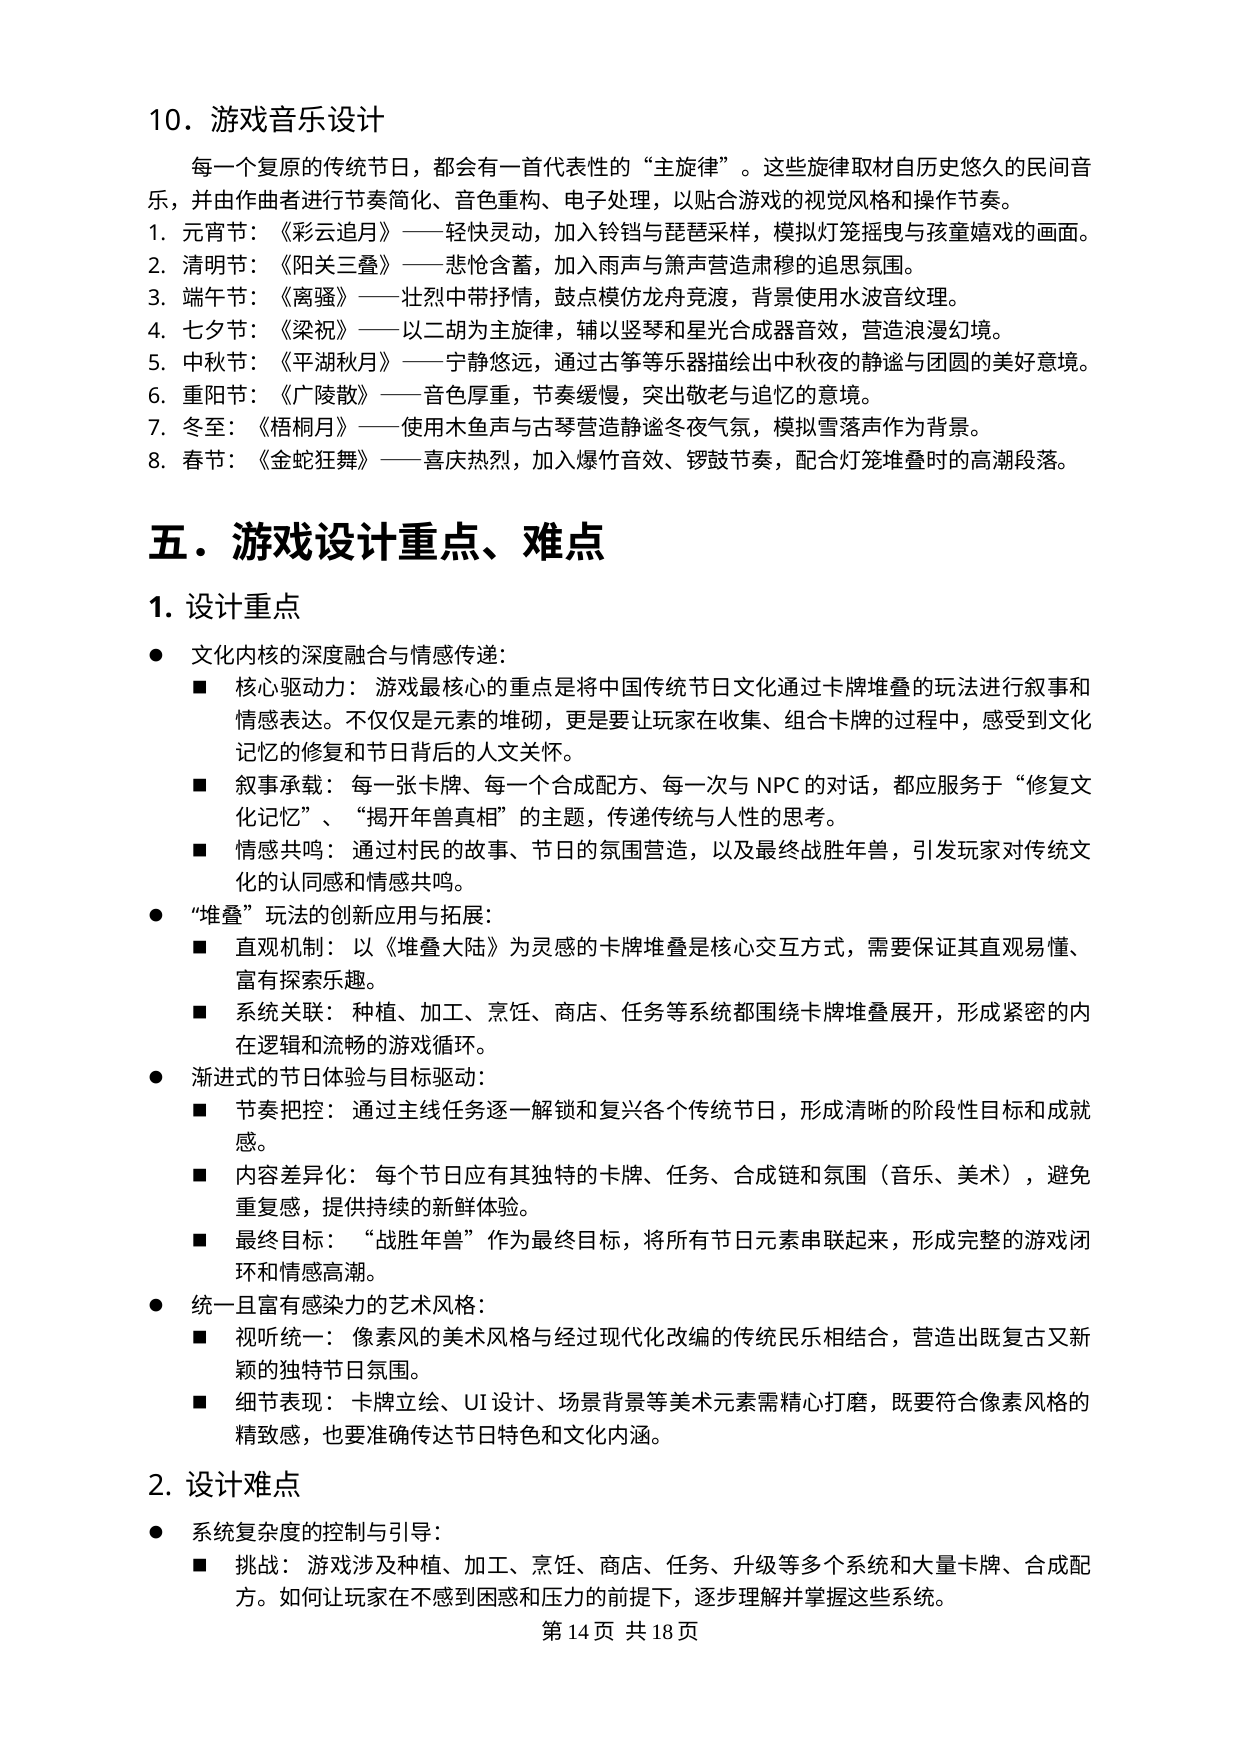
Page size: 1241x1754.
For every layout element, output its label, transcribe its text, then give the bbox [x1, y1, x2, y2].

subtitle 10．游戏音乐设计 [148, 85, 1092, 150]
list 七夕节：《梁祝》——以二胡为主旋律，辅以竖琴和星光合成器音效，营造浪漫幻境。 [148, 312, 1092, 345]
list 统一且富有感染力的艺术风格： [148, 1287, 1092, 1320]
list 端午节：《离骚》——壮烈中带抒情，鼓点模仿龙舟竞渡，背景使用水波音纹理。 [148, 280, 1092, 312]
subtitle 设计重点 [148, 572, 1092, 637]
list 渐进式的节日体验与目标驱动： [148, 1060, 1092, 1092]
list 核心驱动力： 游戏最核心的重点是将中国传统节日文化通过卡牌堆叠的玩法进行叙事和情感表达。不仅仅是元素的堆砌，更是要让玩家在收集、组合卡牌的过程中，感受到文化记忆的修复和节日背后的人文关怀。 [191, 670, 1092, 767]
text 每一个复原的传统节日，都会有一首代表性的“主旋律”。这些旋律取材自历史悠久的民间音乐，并由作曲者进行节奏简化、音色重构、电子处理，以贴合游戏的视觉风格和操作节奏。 [148, 150, 1092, 215]
list 系统复杂度的控制与引导： [148, 1515, 1092, 1547]
list 直观机制： 以《堆叠大陆》为灵感的卡牌堆叠是核心交互方式，需要保证其直观易懂、富有探索乐趣。 [191, 930, 1092, 995]
list 情感共鸣： 通过村民的故事、节日的氛围营造，以及最终战胜年兽，引发玩家对传统文化的认同感和情感共鸣。 [191, 832, 1092, 897]
list 清明节：《阳关三叠》——悲怆含蓄，加入雨声与箫声营造肃穆的追思氛围。 [148, 247, 1092, 280]
list 文化内核的深度融合与情感传递： [148, 637, 1092, 670]
list 节奏把控： 通过主线任务逐一解锁和复兴各个传统节日，形成清晰的阶段性目标和成就感。 [191, 1092, 1092, 1157]
list 叙事承载： 每一张卡牌、每一个合成配方、每一次与NPC的对话，都应服务于“修复文化记忆”、“揭开年兽真相”的主题，传递传统与人性的思考。 [191, 767, 1092, 832]
list 元宵节：《彩云追月》——轻快灵动，加入铃铛与琵琶采样，模拟灯笼摇曳与孩童嬉戏的画面。 [148, 215, 1092, 247]
subtitle 设计难点 [148, 1450, 1092, 1515]
subtitle 五．游戏设计重点、难点 [148, 507, 1092, 572]
list 细节表现： 卡牌立绘、UI设计、场景背景等美术元素需精心打磨，既要符合像素风格的精致感，也要准确传达节日特色和文化内涵。 [191, 1385, 1092, 1450]
list 视听统一： 像素风的美术风格与经过现代化改编的传统民乐相结合，营造出既复古又新颖的独特节日氛围。 [191, 1320, 1092, 1385]
list 春节：《金蛇狂舞》——喜庆热烈，加入爆竹音效、锣鼓节奏，配合灯笼堆叠时的高潮段落。 [148, 442, 1092, 475]
list 挑战： 游戏涉及种植、加工、烹饪、商店、任务、升级等多个系统和大量卡牌、合成配方。如何让玩家在不感到困惑和压力的前提下，逐步理解并掌握这些系统。 [191, 1547, 1092, 1612]
list 最终目标： “战胜年兽”作为最终目标，将所有节日元素串联起来，形成完整的游戏闭环和情感高潮。 [191, 1222, 1092, 1287]
list 重阳节：《广陵散》——音色厚重，节奏缓慢，突出敬老与追忆的意境。 [148, 377, 1092, 410]
list 中秋节：《平湖秋月》——宁静悠远，通过古筝等乐器描绘出中秋夜的静谧与团圆的美好意境。 [148, 345, 1092, 377]
list “堆叠”玩法的创新应用与拓展： [148, 897, 1092, 930]
list 系统关联： 种植、加工、烹饪、商店、任务等系统都围绕卡牌堆叠展开，形成紧密的内在逻辑和流畅的游戏循环。 [191, 995, 1092, 1060]
list 冬至：《梧桐月》——使用木鱼声与古琴营造静谧冬夜气氛，模拟雪落声作为背景。 [148, 410, 1092, 442]
list 内容差异化： 每个节日应有其独特的卡牌、任务、合成链和氛围（音乐、美术），避免重复感，提供持续的新鲜体验。 [191, 1157, 1092, 1222]
